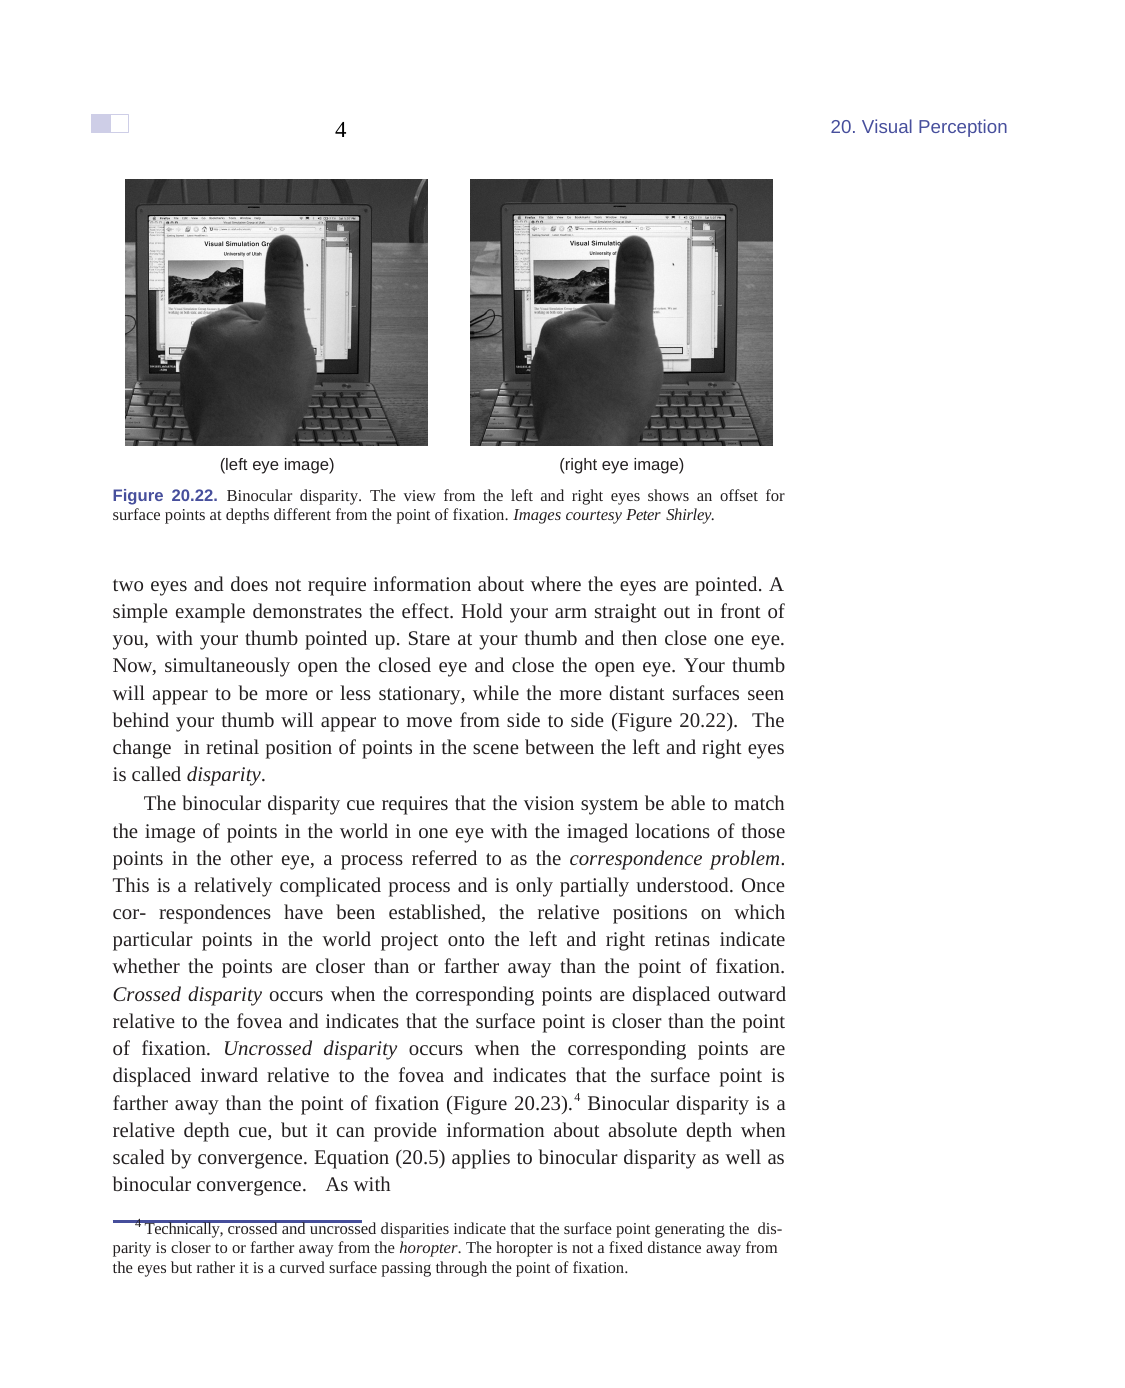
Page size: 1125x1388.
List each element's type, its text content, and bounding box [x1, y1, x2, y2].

text The binocular disparity cue requires that the vision system be able to match the image of points in the world in one eye with the imaged locations of those points in the other eye, a process referred to as the correspondence problem. This is a relatively complicated process and is only partially understood. Once cor- respondences have been established, the relative positions on which particular points in the world project onto the left and right retinas indicate whether the points are closer than or farther away than the point of fixation. Crossed disparity occurs when the corresponding points are displaced outward relative to the fovea and indicates that the surface point is closer than the point of fixation. Uncrossed disparity occurs when the corresponding points are displaced inward relative to the fovea and indicates that the surface point is farther away than the point of fixation (Figure 20.23).4 Binocular disparity is a relative depth cue, but it can provide information about absolute depth when scaled by convergence. Equation (20.5) applies to binocular disparity as well as binocular convergence. As with [112, 791, 786, 1196]
picture [470, 179, 773, 446]
text 4 Technically, crossed and uncrossed disparities indicate that the surface point generating the dis- [135, 1216, 1048, 1237]
text parity is closer to or farther away from the horopter. The horopter is not a fixed distance away from the eyes but rather it is a curved surface passing through the point of fixation. [112, 1238, 784, 1277]
text two eyes and does not require information about where the eyes are pointed. A simple example demonstrates the effect. Hold your arm straight out in front of you, with your thumb pointed up. Stare at your thumb and then close one eye. Now, simultaneously open the closed eye and close the open eye. Your thumb will appear to be more or less stationary, while the more distant surfaces seen behind your thumb will appear to move from side to side (Figure 20.22). The change in retinal position of points in the scene between the left and right eyes is called disparity. [112, 572, 786, 786]
picture [125, 179, 428, 446]
text (left eye image) (right eye image) [219, 455, 1048, 474]
text Figure 20.22. Binocular disparity. The view from the left and right eyes shows an offset for surface points at depths different from the point of fixation. Images courtesy Peter Shirley. [112, 486, 785, 524]
